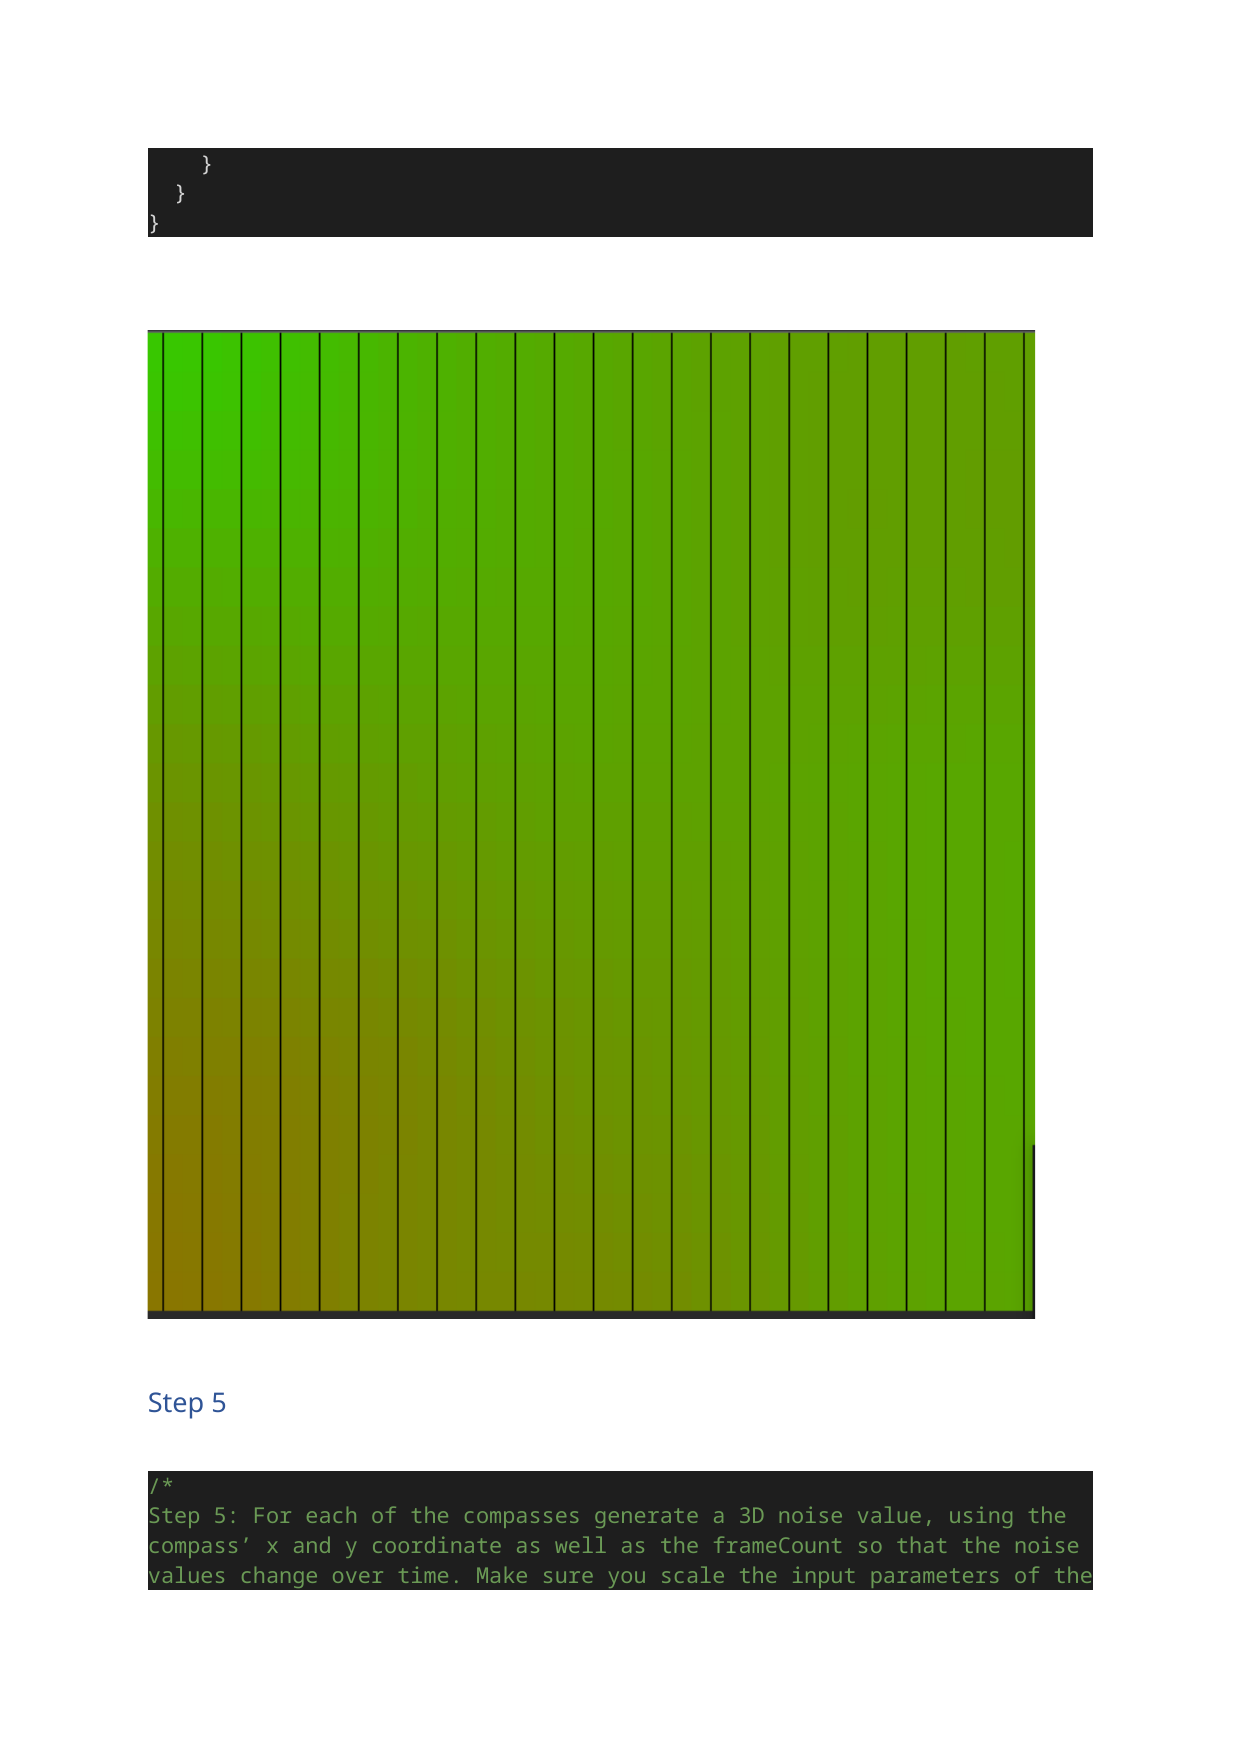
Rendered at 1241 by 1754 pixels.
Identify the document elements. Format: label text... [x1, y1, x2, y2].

text compass’ x and y coordinate as well as the frameCount so that the noise [148, 1530, 1093, 1560]
text } [148, 207, 1093, 237]
text } [148, 177, 1093, 207]
subtitle Step 5 [148, 1384, 1093, 1421]
text values change over time. Make sure you scale the input parameters of the [148, 1560, 1093, 1590]
text /* [148, 1471, 1093, 1500]
picture [147, 330, 1035, 1319]
text Step 5: For each of the compasses generate a 3D noise value, using the [148, 1500, 1093, 1530]
text } [148, 148, 1093, 177]
